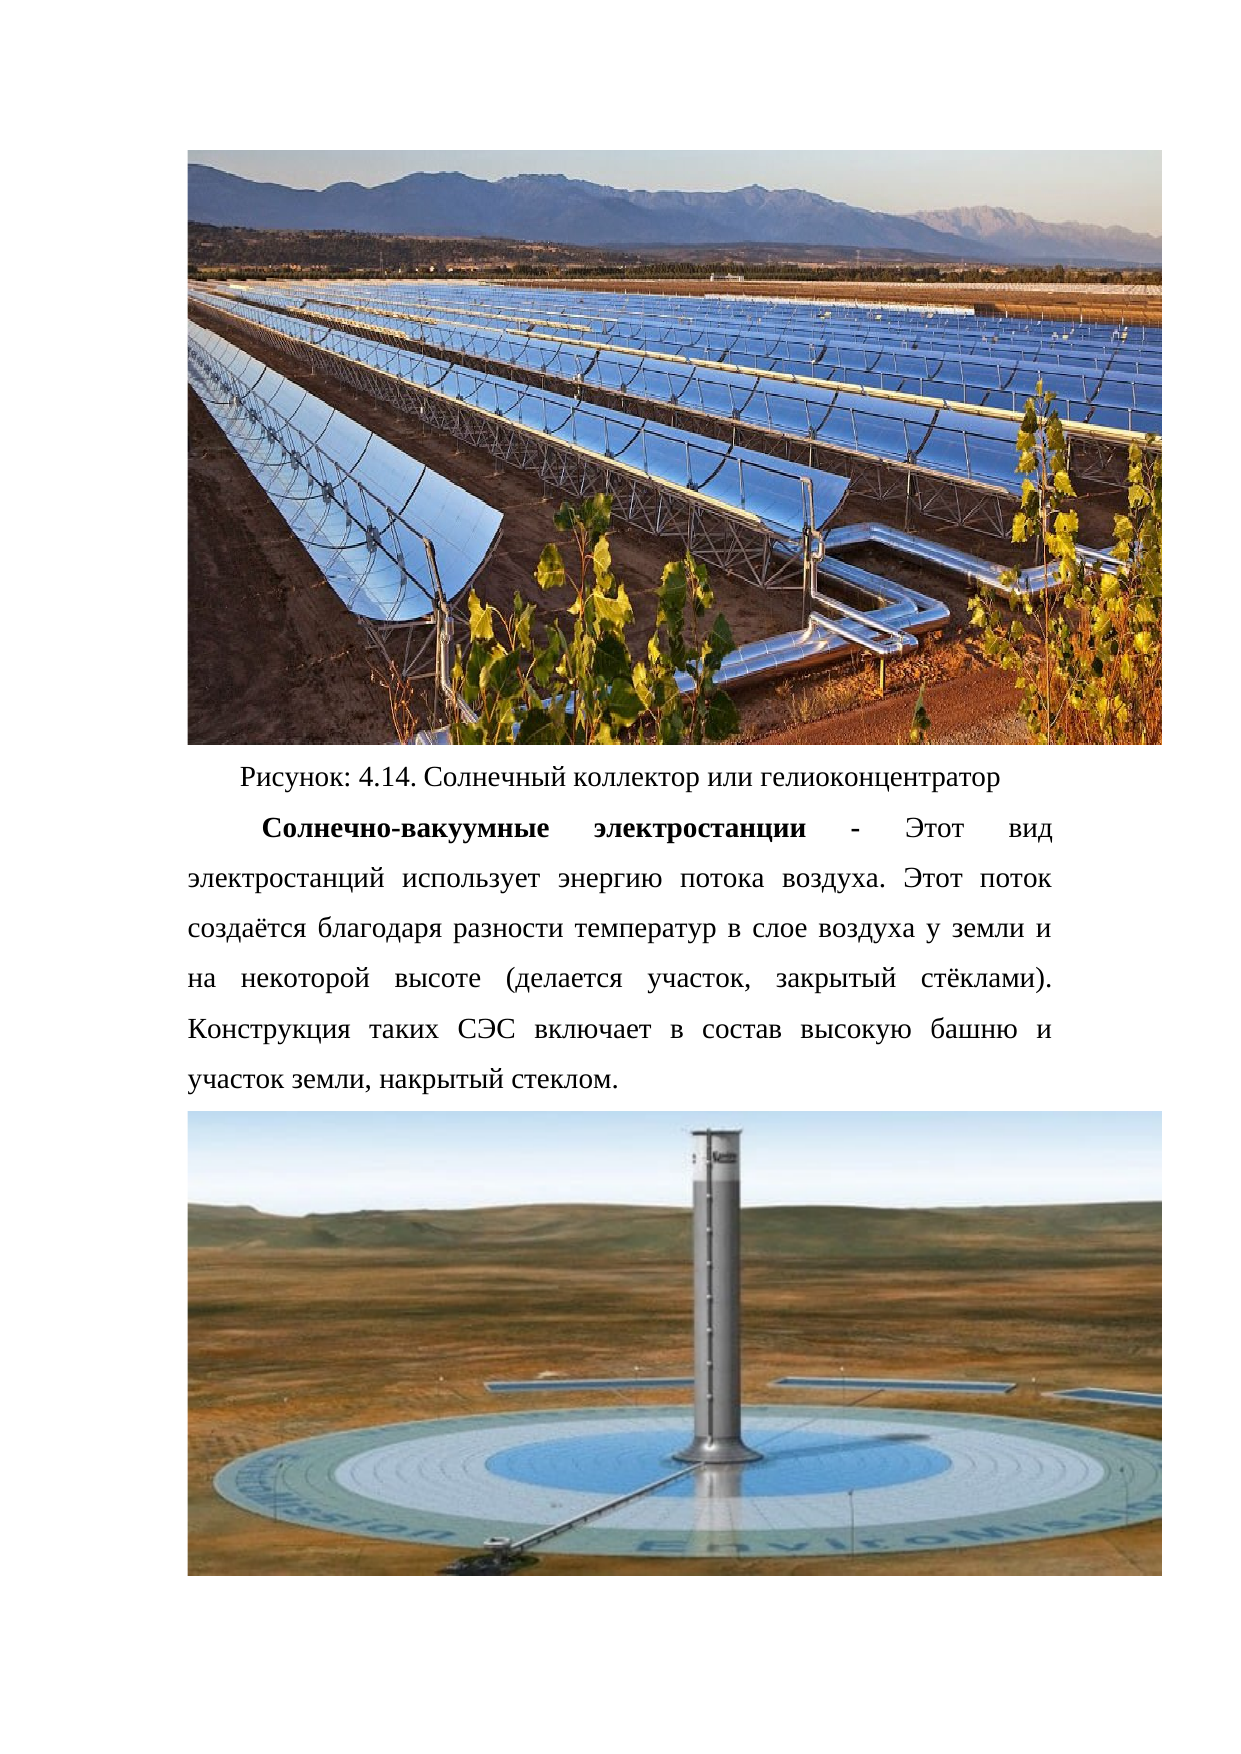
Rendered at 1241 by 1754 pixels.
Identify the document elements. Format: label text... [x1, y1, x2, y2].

picture [187, 150, 1162, 745]
text Рисунок: 4.14. Солнечный коллектор или гелиоконцентратор [187, 759, 1053, 793]
picture [187, 1111, 1162, 1576]
text Солнечно-вакуумные электростанции - Этот вид электростанций использует энергию потока воздуха. Этот поток создаётся благодаря разности температур в слое воздуха у земли и на некоторой высоте (делается участок, закрытый стёклами). Конструкция таких СЭС включает в состав высокую башню и участок земли, накрытый стеклом. [187, 810, 1053, 1095]
